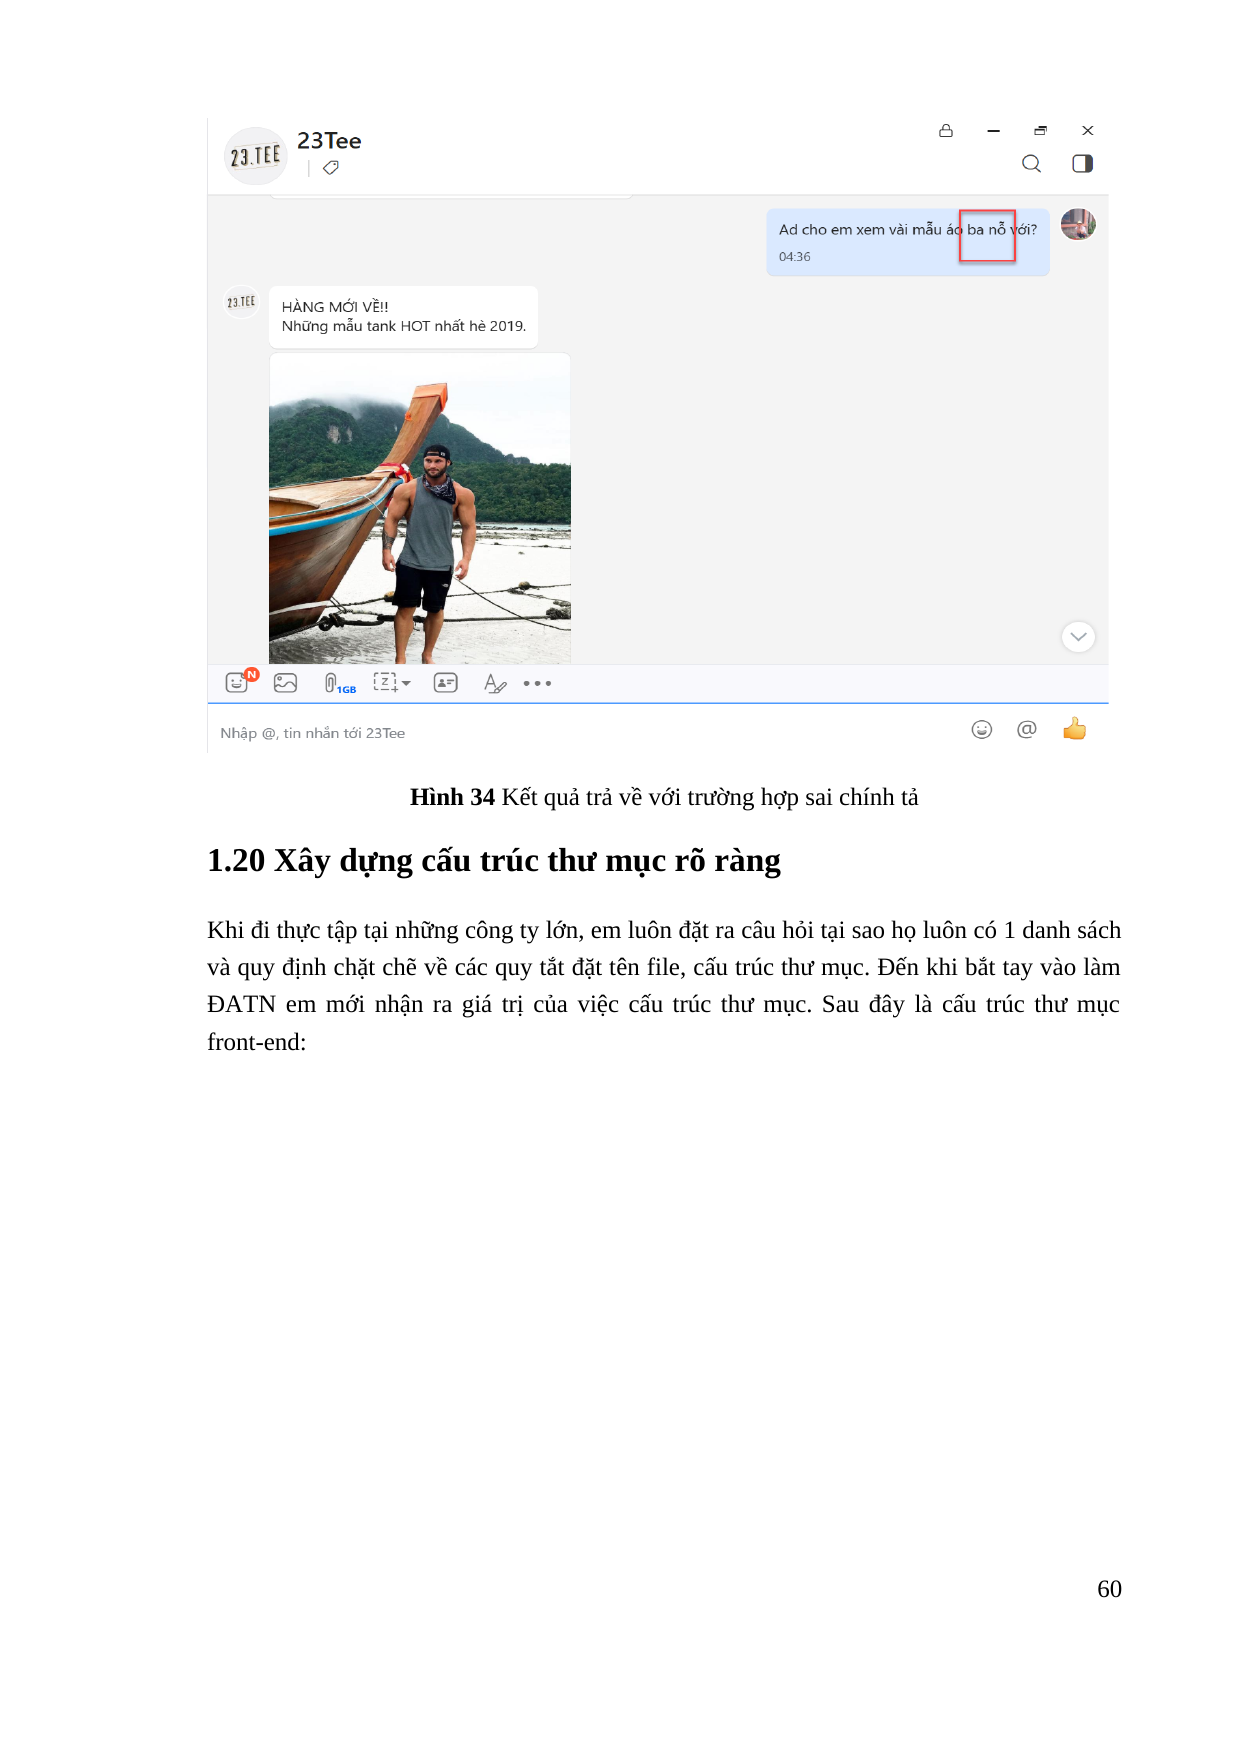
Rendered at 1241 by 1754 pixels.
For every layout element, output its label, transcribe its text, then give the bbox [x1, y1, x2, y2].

text Khi đi thực tập tại những công ty lớn, em luôn đặt ra câu hỏi tại sao họ luôn có 1 danh sách và quy định chặt chẽ về các quy tắt đặt tên file, cấu trúc thư mục. Đến khi bắt tay vào làm ĐATN em mới nhận ra giá trị của việc cấu trúc thư mục. Sau đây là cấu trúc thư mục front-end: [207, 915, 1122, 1056]
subtitle Xây dựng cấu trúc thư mục rõ ràng [207, 840, 1122, 878]
picture [206, 118, 1109, 753]
text Hình 34 Kết quả trả về với trường hợp sai chính tả [207, 782, 1122, 811]
